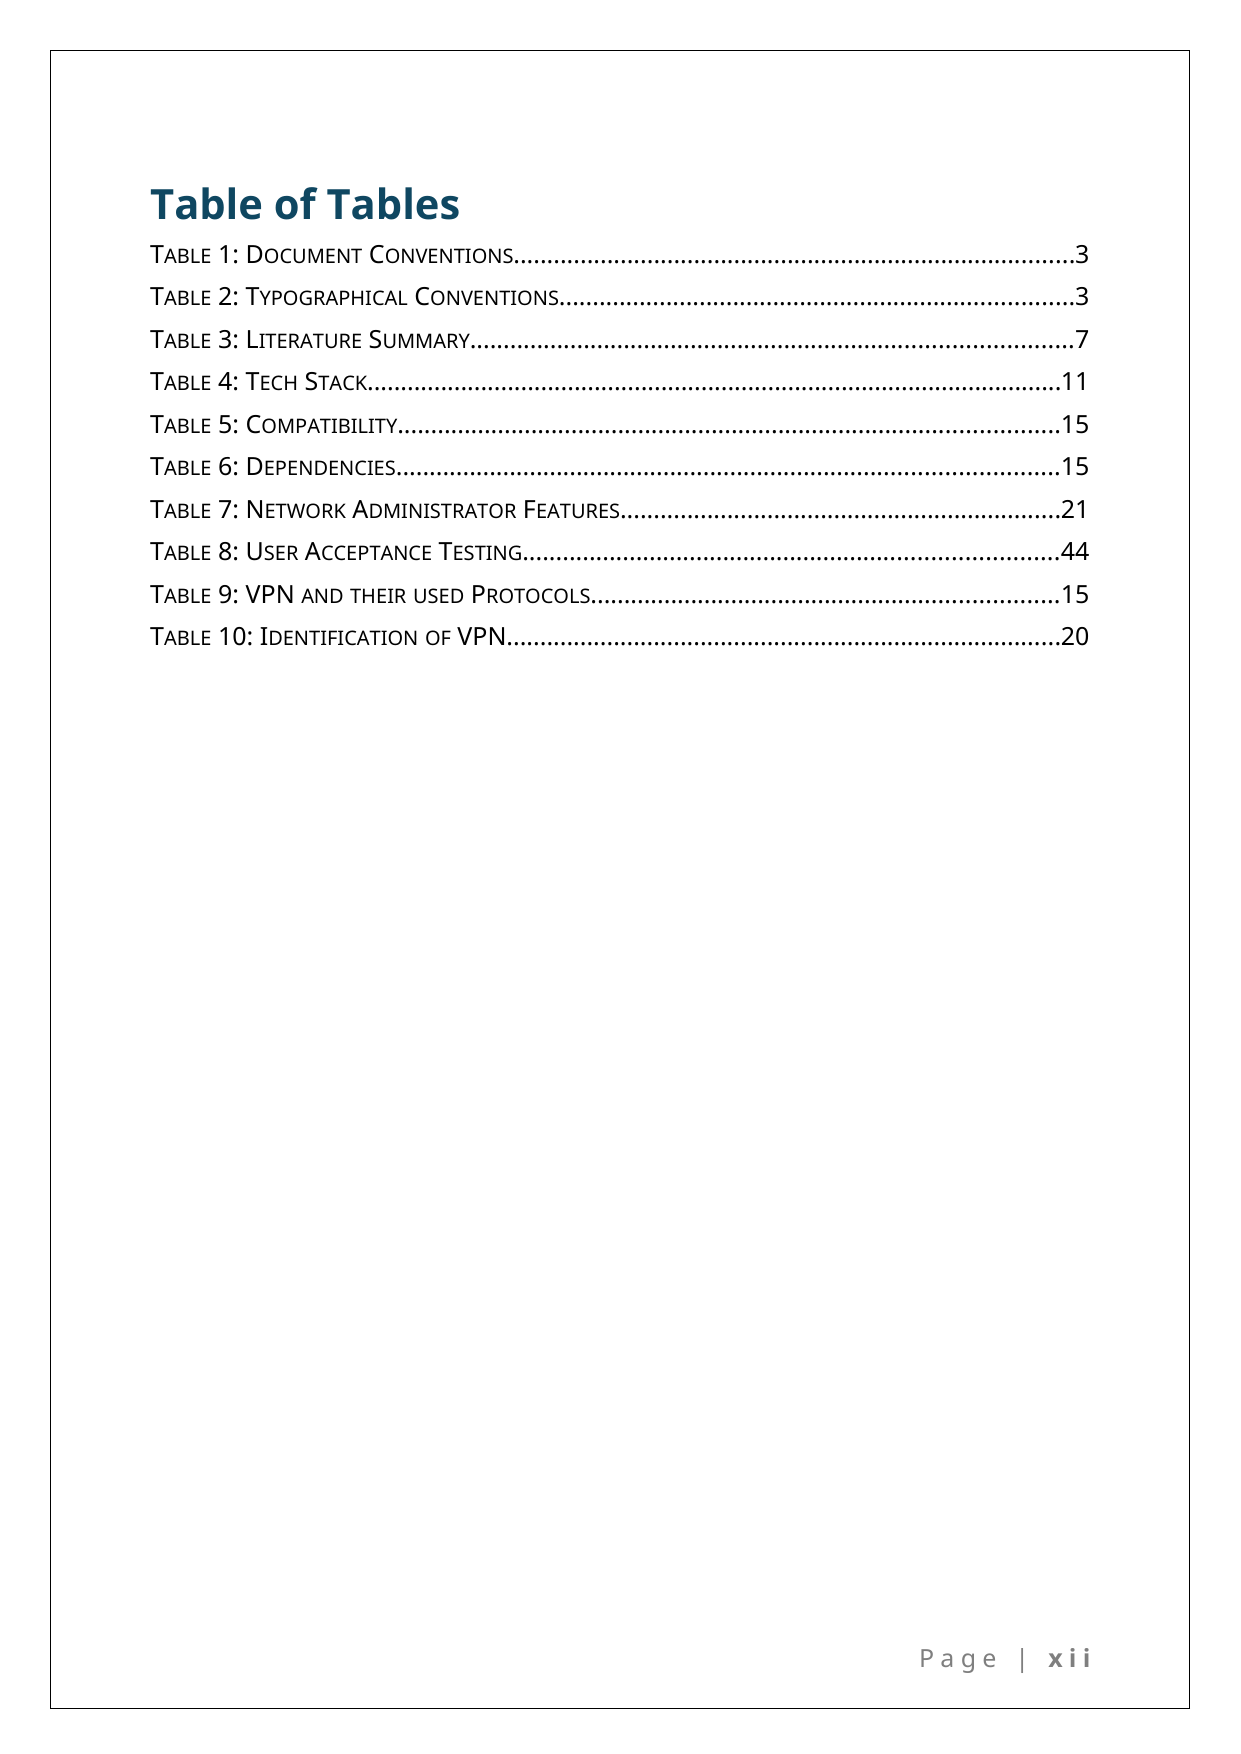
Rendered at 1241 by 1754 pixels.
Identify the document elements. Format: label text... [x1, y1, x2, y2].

text Table 6: Dependencies 15 [150, 449, 1090, 483]
subtitle Table of Tables [150, 175, 1090, 232]
text Table 1: Document Conventions 3 [150, 236, 1090, 270]
text Table 9: VPN and their used Protocols 15 [150, 576, 1090, 610]
text Table 5: Compatibility 15 [150, 406, 1090, 440]
text Table 2: Typographical Conventions 3 [150, 279, 1090, 313]
text Table 8: User Acceptance Testing 44 [150, 534, 1090, 568]
text Table 3: Literature Summary 7 [150, 321, 1090, 355]
text Table 10: Identification of VPN 20 [150, 619, 1090, 653]
text Table 4: Tech Stack 11 [150, 364, 1090, 398]
text Table 7: Network Administrator Features 21 [150, 491, 1090, 525]
